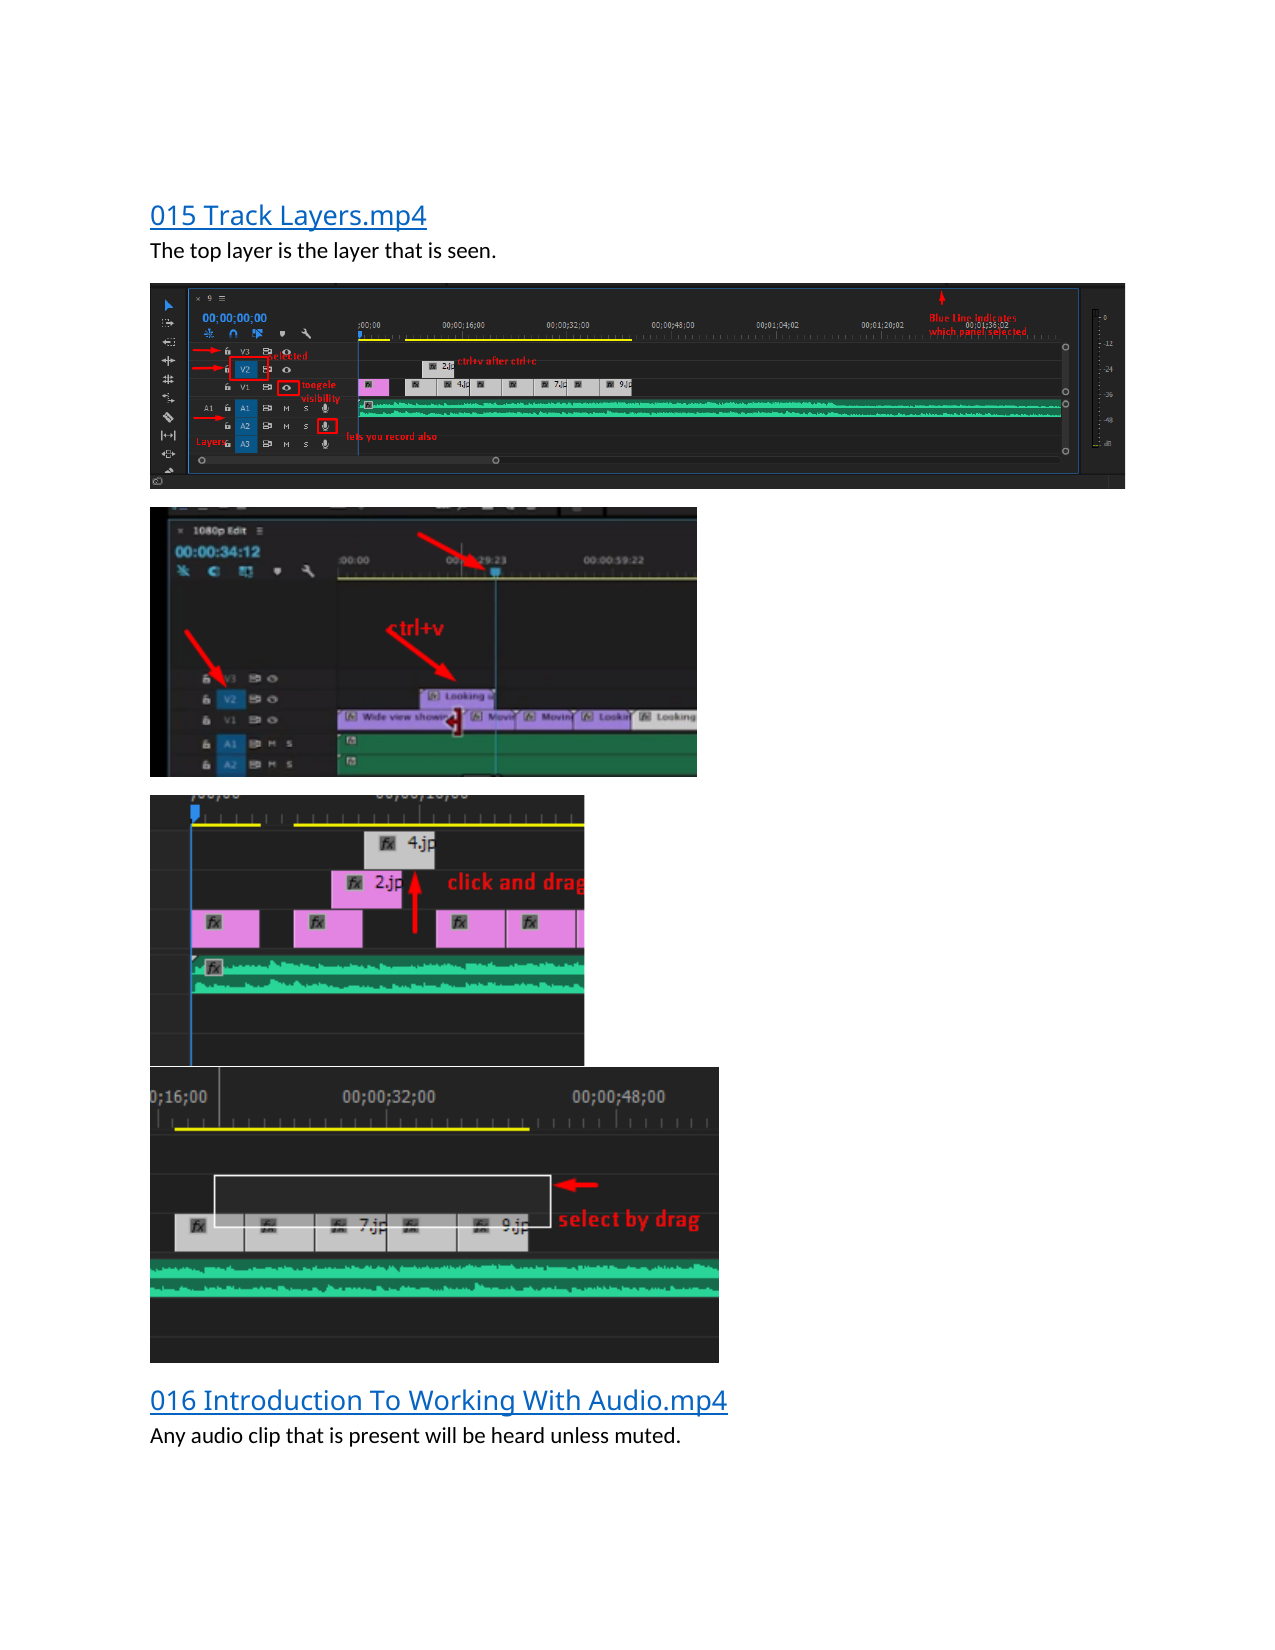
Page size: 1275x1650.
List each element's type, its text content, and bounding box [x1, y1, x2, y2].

text Any audio clip that is present will be heard unless muted. [150, 1421, 1125, 1449]
subtitle 015 Track Layers.mp4 [150, 197, 1125, 234]
text The top layer is the layer that is seen. [150, 237, 1125, 265]
picture [150, 283, 1125, 489]
picture [150, 1067, 719, 1363]
picture [150, 795, 585, 1066]
subtitle 016 Introduction To Working With Audio.mp4 [150, 1382, 1125, 1418]
picture [150, 507, 697, 777]
